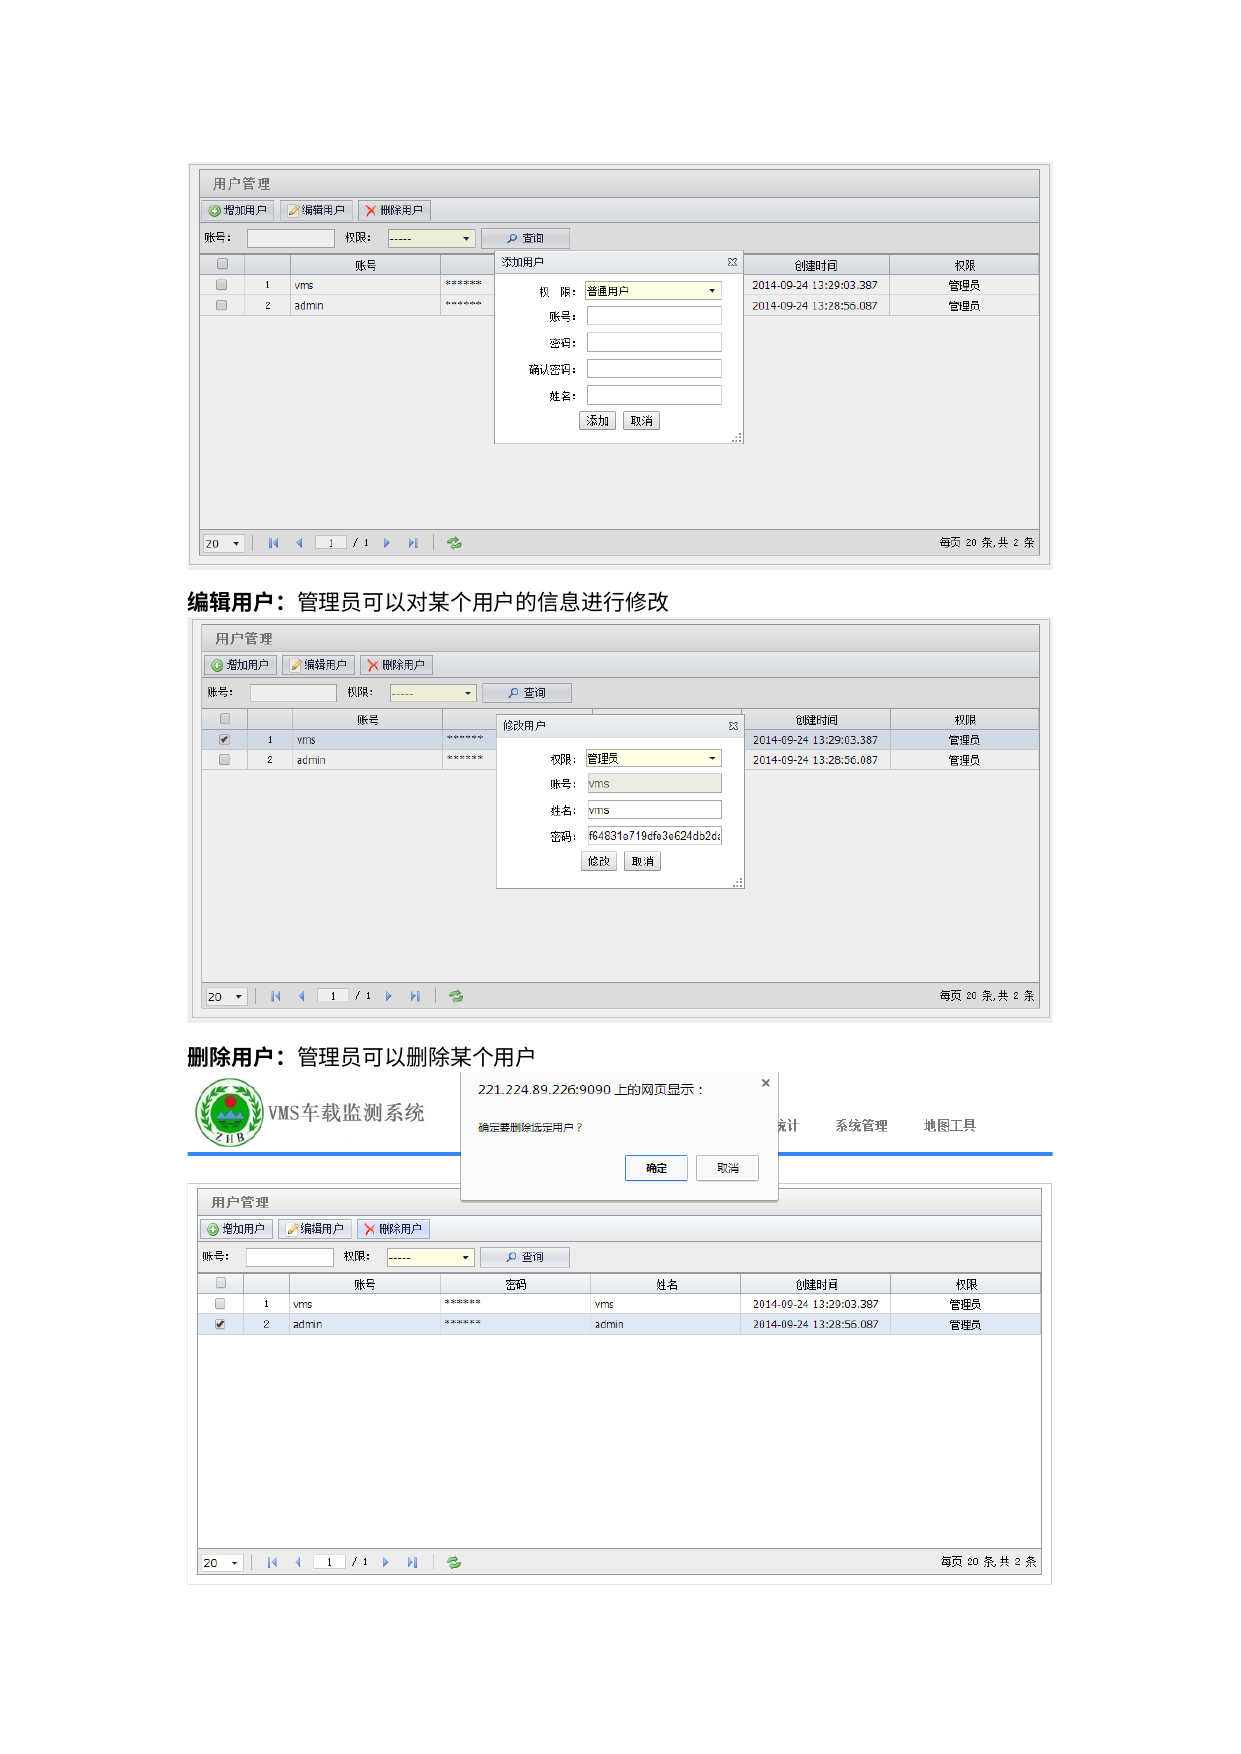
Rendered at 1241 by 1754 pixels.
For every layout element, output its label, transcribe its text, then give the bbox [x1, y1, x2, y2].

picture [187, 162, 1053, 570]
text 删除用户：管理员可以删除某个用户 [187, 1039, 1053, 1072]
text 编辑用户：管理员可以对某个用户的信息进行修改 [187, 584, 1053, 617]
picture [187, 1072, 1053, 1585]
picture [187, 617, 1053, 1023]
